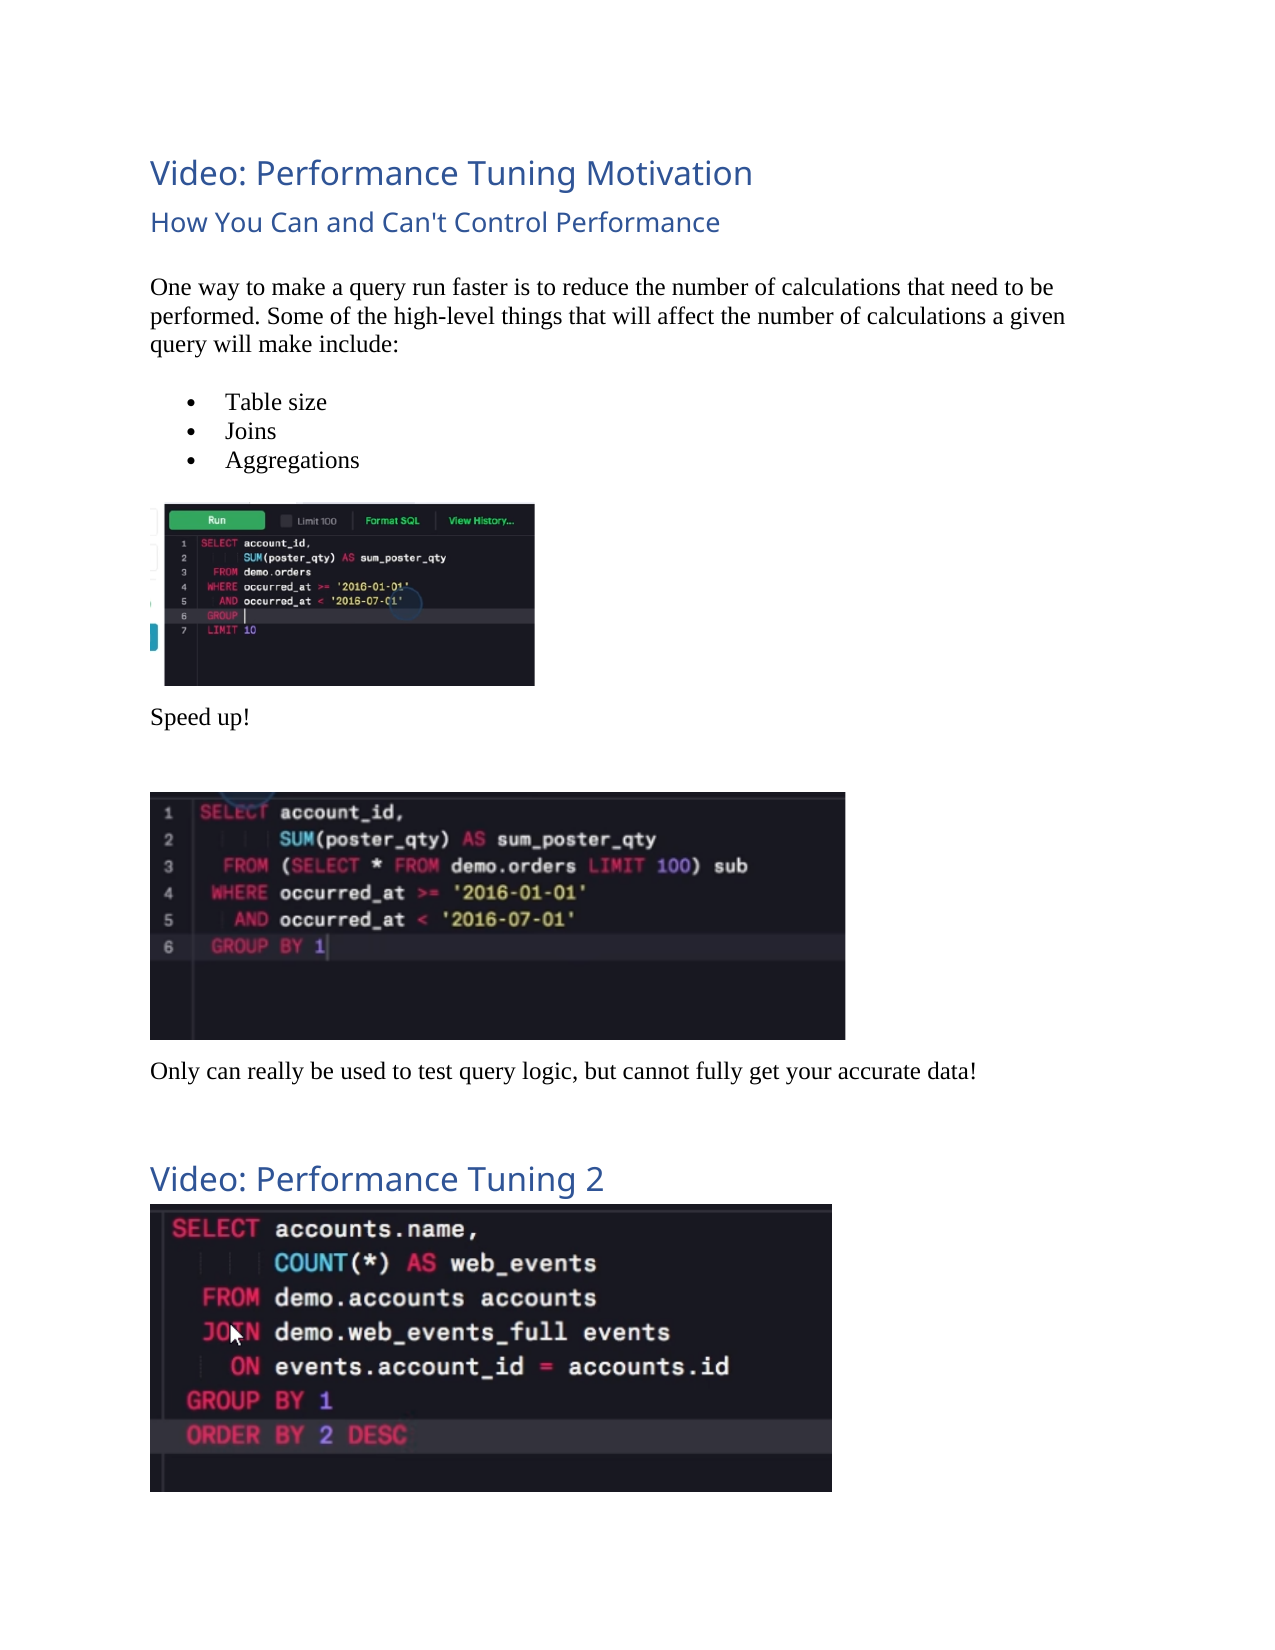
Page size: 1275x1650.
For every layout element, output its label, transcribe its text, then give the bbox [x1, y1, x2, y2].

picture [150, 792, 846, 1040]
list Table size [187, 387, 1125, 416]
text Only can really be used to test query logic, but cannot fully get your accurate data! [150, 1056, 1125, 1085]
subtitle Video: Performance Tuning 2 [150, 1155, 1125, 1201]
list Joins [187, 416, 1125, 445]
list Aggregations [187, 445, 1125, 474]
subtitle Video: Performance Tuning Motivation [150, 150, 1125, 195]
text One way to make a query run faster is to reduce the number of calculations that need to be performed. Some of the high-level things that will affect the number of calculations a given query will make include: [150, 272, 1125, 358]
picture [150, 1204, 832, 1492]
text Speed up! [150, 702, 1125, 731]
picture [150, 502, 535, 686]
subtitle How You Can and Can't Control Performance [150, 203, 1125, 240]
